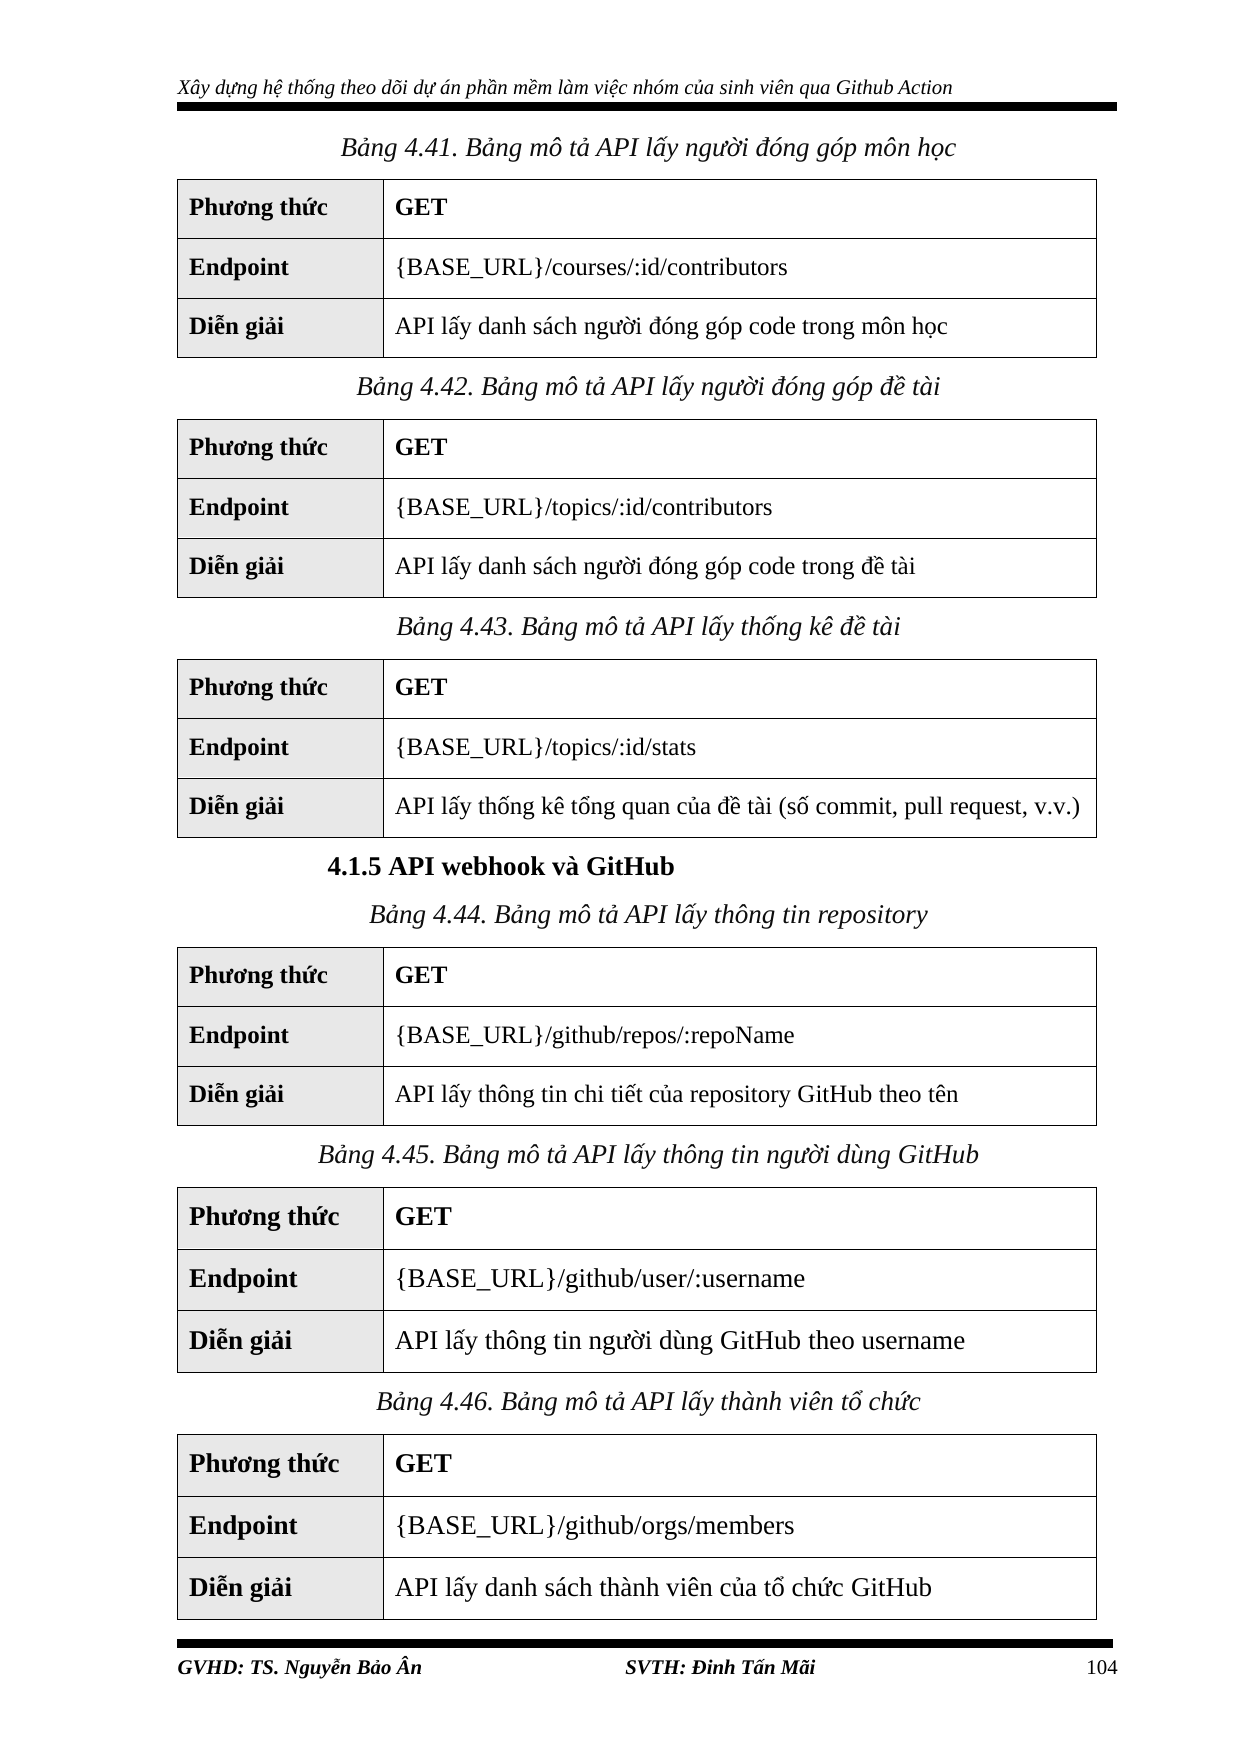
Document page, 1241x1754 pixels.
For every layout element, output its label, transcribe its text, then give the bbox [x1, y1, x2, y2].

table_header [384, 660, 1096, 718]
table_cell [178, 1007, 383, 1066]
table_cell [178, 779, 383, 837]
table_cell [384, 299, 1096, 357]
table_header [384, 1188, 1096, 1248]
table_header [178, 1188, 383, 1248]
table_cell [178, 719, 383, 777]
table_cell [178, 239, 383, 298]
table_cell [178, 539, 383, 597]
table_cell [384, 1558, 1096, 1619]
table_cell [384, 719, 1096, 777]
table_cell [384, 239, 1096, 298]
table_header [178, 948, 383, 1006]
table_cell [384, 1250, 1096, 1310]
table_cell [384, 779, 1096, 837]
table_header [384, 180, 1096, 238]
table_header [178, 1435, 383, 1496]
subtitle API webhook và GitHub [252, 850, 1122, 881]
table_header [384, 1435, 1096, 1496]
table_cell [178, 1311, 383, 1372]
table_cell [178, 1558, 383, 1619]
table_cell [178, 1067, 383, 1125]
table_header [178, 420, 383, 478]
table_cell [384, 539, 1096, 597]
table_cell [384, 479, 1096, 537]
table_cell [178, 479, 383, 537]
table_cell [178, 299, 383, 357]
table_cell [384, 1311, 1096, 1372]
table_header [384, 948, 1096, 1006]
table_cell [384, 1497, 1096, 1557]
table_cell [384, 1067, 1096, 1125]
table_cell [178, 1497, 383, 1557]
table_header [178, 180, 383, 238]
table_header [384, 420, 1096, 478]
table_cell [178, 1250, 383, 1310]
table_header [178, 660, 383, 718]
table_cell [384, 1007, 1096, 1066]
